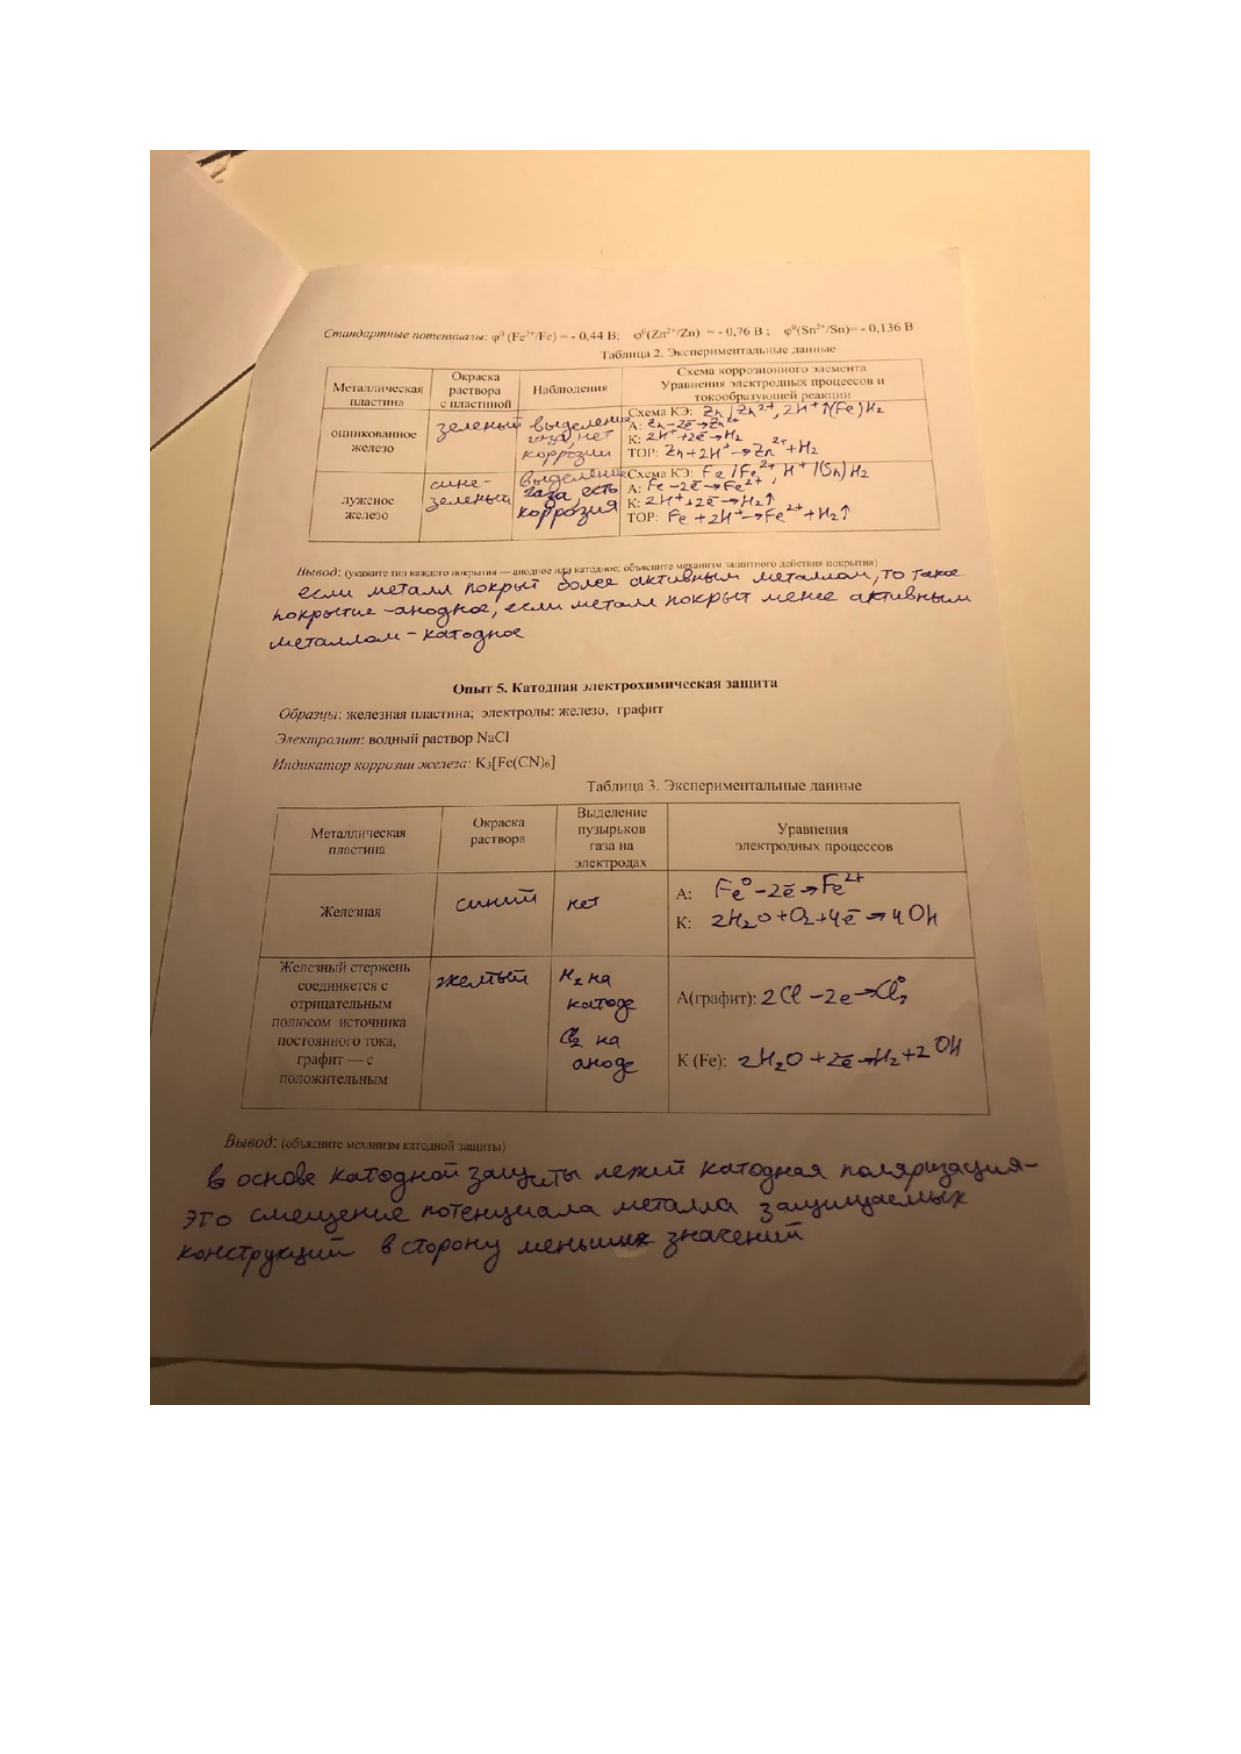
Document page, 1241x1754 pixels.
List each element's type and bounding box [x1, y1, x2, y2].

picture [150, 150, 1091, 1405]
